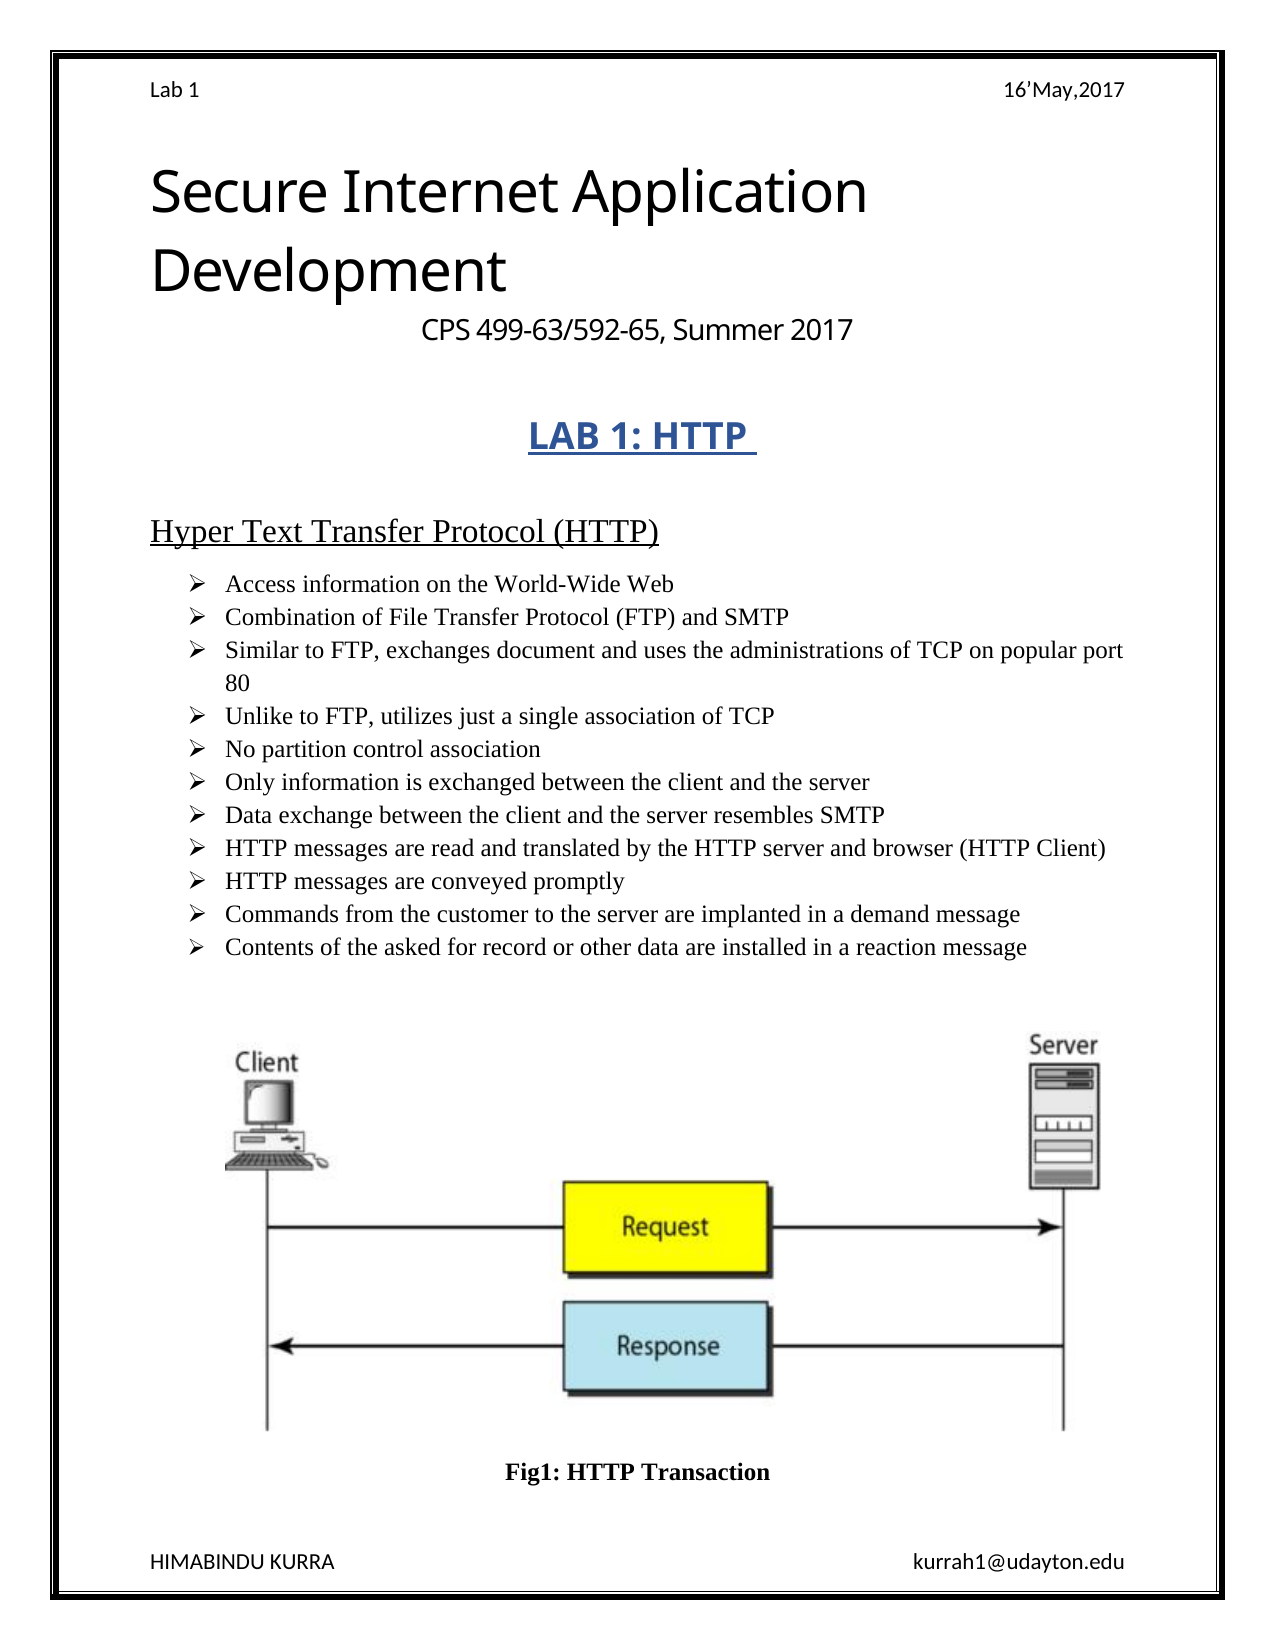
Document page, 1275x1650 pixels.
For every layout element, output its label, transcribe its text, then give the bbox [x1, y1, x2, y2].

list Only information is exchanged between the client and the server [187, 767, 1125, 796]
list HTTP messages are read and translated by the HTTP server and browser (HTTP Client) [187, 833, 1125, 862]
title CPS 499-63/592-65, Summer 2017 [150, 309, 1125, 349]
list No partition control association [187, 734, 1125, 763]
list Similar to FTP, exchanges document and uses the administrations of TCP on popular port 80 [187, 635, 1125, 697]
list Data exchange between the client and the server resembles SMTP [187, 800, 1125, 829]
list Access information on the World-Wide Web [187, 569, 1125, 598]
list HTTP messages are conveyed promptly [187, 866, 1125, 895]
title Secure Internet Application Development [150, 150, 1125, 309]
list Combination of File Transfer Protocol (FTP) and SMTP [187, 602, 1125, 631]
text Fig1: HTTP Transaction [150, 1457, 1125, 1485]
list Unlike to FTP, utilizes just a single association of TCP [187, 701, 1125, 730]
list Commands from the customer to the server are implanted in a demand message [187, 899, 1125, 928]
list Contents of the asked for record or other data are installed in a reaction message [187, 932, 1125, 961]
picture [225, 1031, 1107, 1436]
subtitle LAB 1: HTTP [150, 409, 1125, 460]
text Hyper Text Transfer Protocol (HTTP) [150, 511, 1125, 549]
